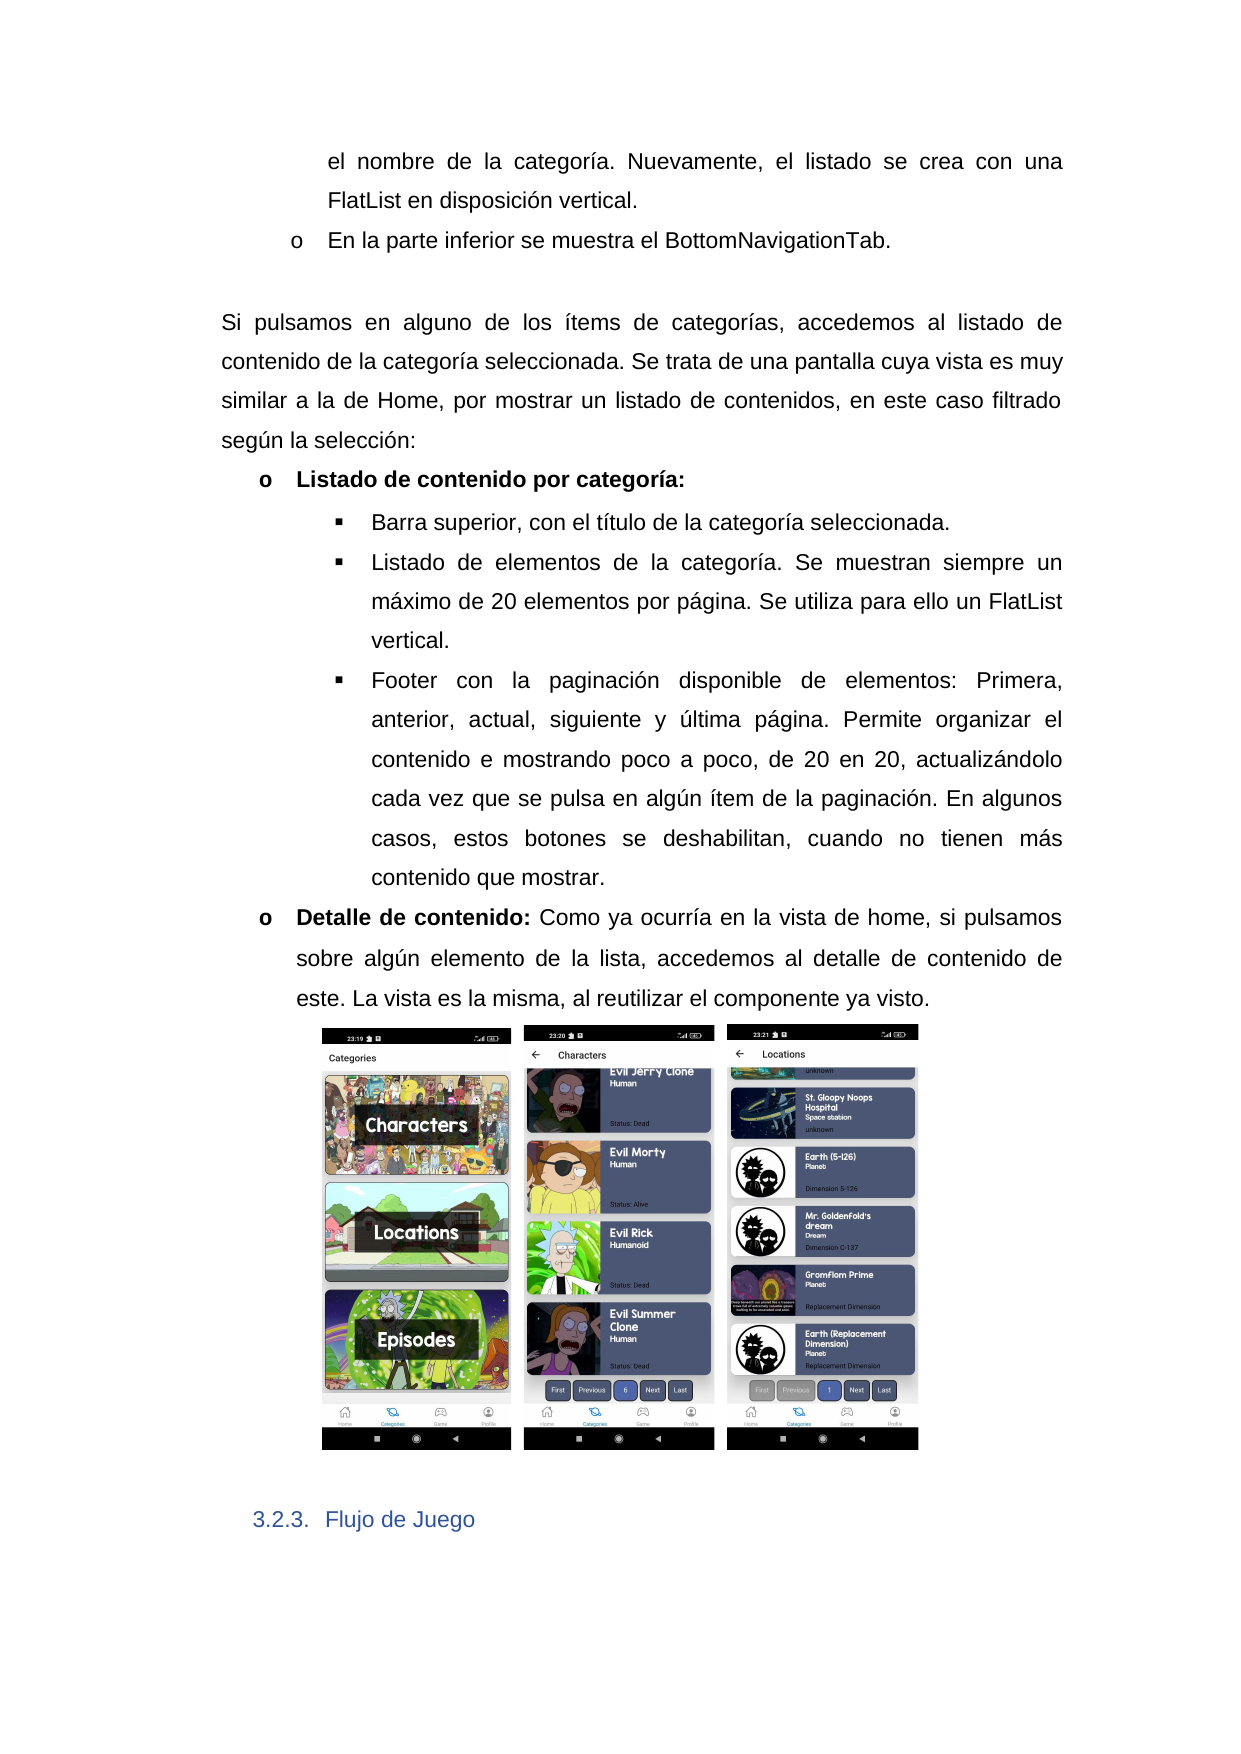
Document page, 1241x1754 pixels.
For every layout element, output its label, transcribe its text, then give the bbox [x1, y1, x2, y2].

list Si pulsamos en alguno de los ítems de categorías, accedemos al listado de contenido de la categoría seleccionada. Se trata de una pantalla cuya vista es muy similar a la de Home, por mostrar un listado de contenidos, en este caso filtrado según la selección: [221, 308, 1063, 453]
list Footer con la paginación disponible de elementos: Primera, anterior, actual, siguiente y última página. Permite organizar el contenido e mostrando poco a poco, de 20 en 20, actualizándolo cada vez que se pulsa en algún ítem de la paginación. En algunos casos, estos botones se deshabilitan, cuando no tienen más contenido que mostrar. [333, 667, 1063, 891]
subtitle Flujo de Juego [252, 1506, 1063, 1532]
list En la parte inferior se muestra el BottomNavigationTab. [290, 227, 1063, 255]
list Listado de elementos de la categoría. Se muestran siempre un máximo de 20 elementos por página. Se utiliza para ello un FlatList vertical. [333, 548, 1063, 654]
list Barra superior, con el título de la categoría seleccionada. [333, 509, 1063, 535]
picture [727, 1024, 919, 1450]
list Detalle de contenido: Como ya ocurría en la vista de home, si pulsamos sobre algún elemento de la lista, accedemos al detalle de contenido de este. La vista es la misma, al reutilizar el componente ya visto. [258, 904, 1063, 1011]
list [290, 148, 1063, 213]
picture [523, 1025, 715, 1450]
list Listado de contenido por categoría: [258, 466, 1063, 495]
picture [322, 1028, 512, 1450]
